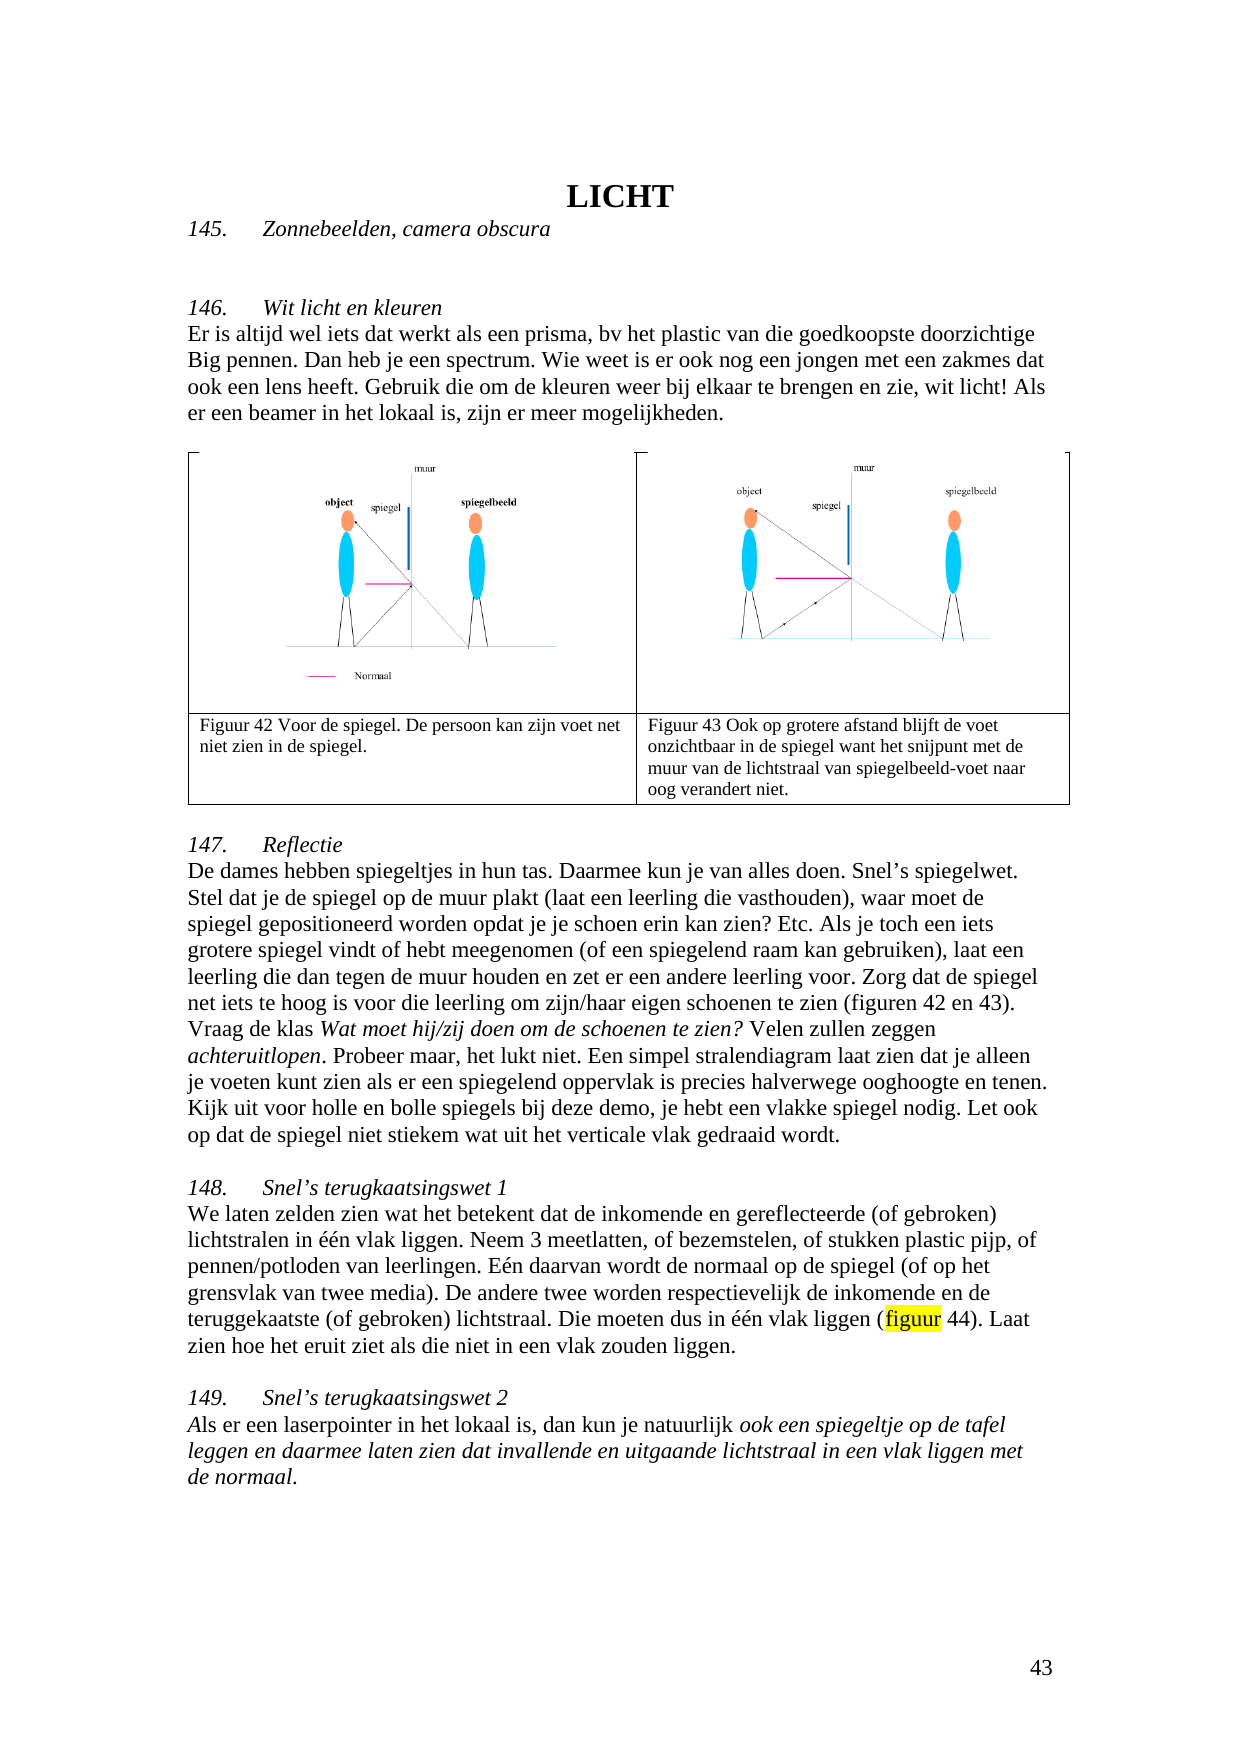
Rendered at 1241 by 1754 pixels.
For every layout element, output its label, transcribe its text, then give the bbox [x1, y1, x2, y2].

table_cell Figuur 42 Voor de spiegel. De persoon kan zijn voet net niet zien in de spiegel. [189, 714, 636, 803]
subtitle LICHT [187, 176, 1053, 215]
subtitle Reflectie [187, 831, 1053, 857]
text Als er een laserpointer in het lokaal is, dan kun je natuurlijk ook een spiegeltje op de tafel leggen en daarmee laten zien dat invallende en uitgaande lichtstraal in een vlak liggen met de normaal. [187, 1411, 1053, 1490]
text Er is altijd wel iets dat werkt als een prisma, bv het plastic van die goedkoopste doorzichtige Big pennen. Dan heb je een spectrum. Wie weet is er ook nog een jongen met een zakmes dat ook een lens heeft. Gebruik die om de kleuren weer bij elkaar te brengen en zie, wit licht! Als er een beamer in het lokaal is, zijn er meer mogelijkheden. [187, 320, 1053, 426]
subtitle Snel’s terugkaatsingswet 1 [187, 1173, 1053, 1200]
subtitle Wit licht en kleuren [187, 294, 1053, 320]
picture [199, 452, 634, 698]
picture [647, 452, 1065, 688]
table_header [189, 453, 636, 712]
subtitle Snel’s terugkaatsingswet 2 [187, 1384, 1053, 1411]
table_header [637, 453, 1069, 712]
table_cell Figuur 43 Ook op grotere afstand blijft de voet onzichtbaar in de spiegel want het snijpunt met de muur van de lichtstraal van spiegelbeeld-voet naar oog verandert niet. [637, 714, 1069, 803]
text De dames hebben spiegeltjes in hun tas. Daarmee kun je van alles doen. Snel’s spiegelwet. Stel dat je de spiegel op de muur plakt (laat een leerling die vasthouden), waar moet de spiegel gepositioneerd worden opdat je je schoen erin kan zien? Etc. Als je toch een iets grotere spiegel vindt of hebt meegenomen (of een spiegelend raam kan gebruiken), laat een leerling die dan tegen de muur houden en zet er een andere leerling voor. Zorg dat de spiegel net iets te hoog is voor die leerling om zijn/haar eigen schoenen te zien (figuren 42 en 43). Vraag de klas Wat moet hij/zij doen om de schoenen te zien? Velen zullen zeggen achteruitlopen. Probeer maar, het lukt niet. Een simpel stralendiagram laat zien dat je alleen je voeten kunt zien als er een spiegelend oppervlak is precies halverwege ooghoogte en tenen. Kijk uit voor holle en bolle spiegels bij deze demo, je hebt een vlakke spiegel nodig. Let ook op dat de spiegel niet stiekem wat uit het verticale vlak gedraaid wordt. [187, 857, 1053, 1147]
subtitle Zonnebeelden, camera obscura [187, 215, 1053, 241]
text We laten zelden zien wat het betekent dat de inkomende en gereflecteerde (of gebroken) lichtstralen in één vlak liggen. Neem 3 meetlatten, of bezemstelen, of stukken plastic pijp, of pennen/potloden van leerlingen. Eén daarvan wordt de normaal op de spiegel (of op het grensvlak van twee media). De andere twee worden respectievelijk de inkomende en de teruggekaatste (of gebroken) lichtstraal. Die moeten dus in één vlak liggen (figuur 44). Laat zien hoe het eruit ziet als die niet in een vlak zouden liggen. [187, 1200, 1053, 1358]
